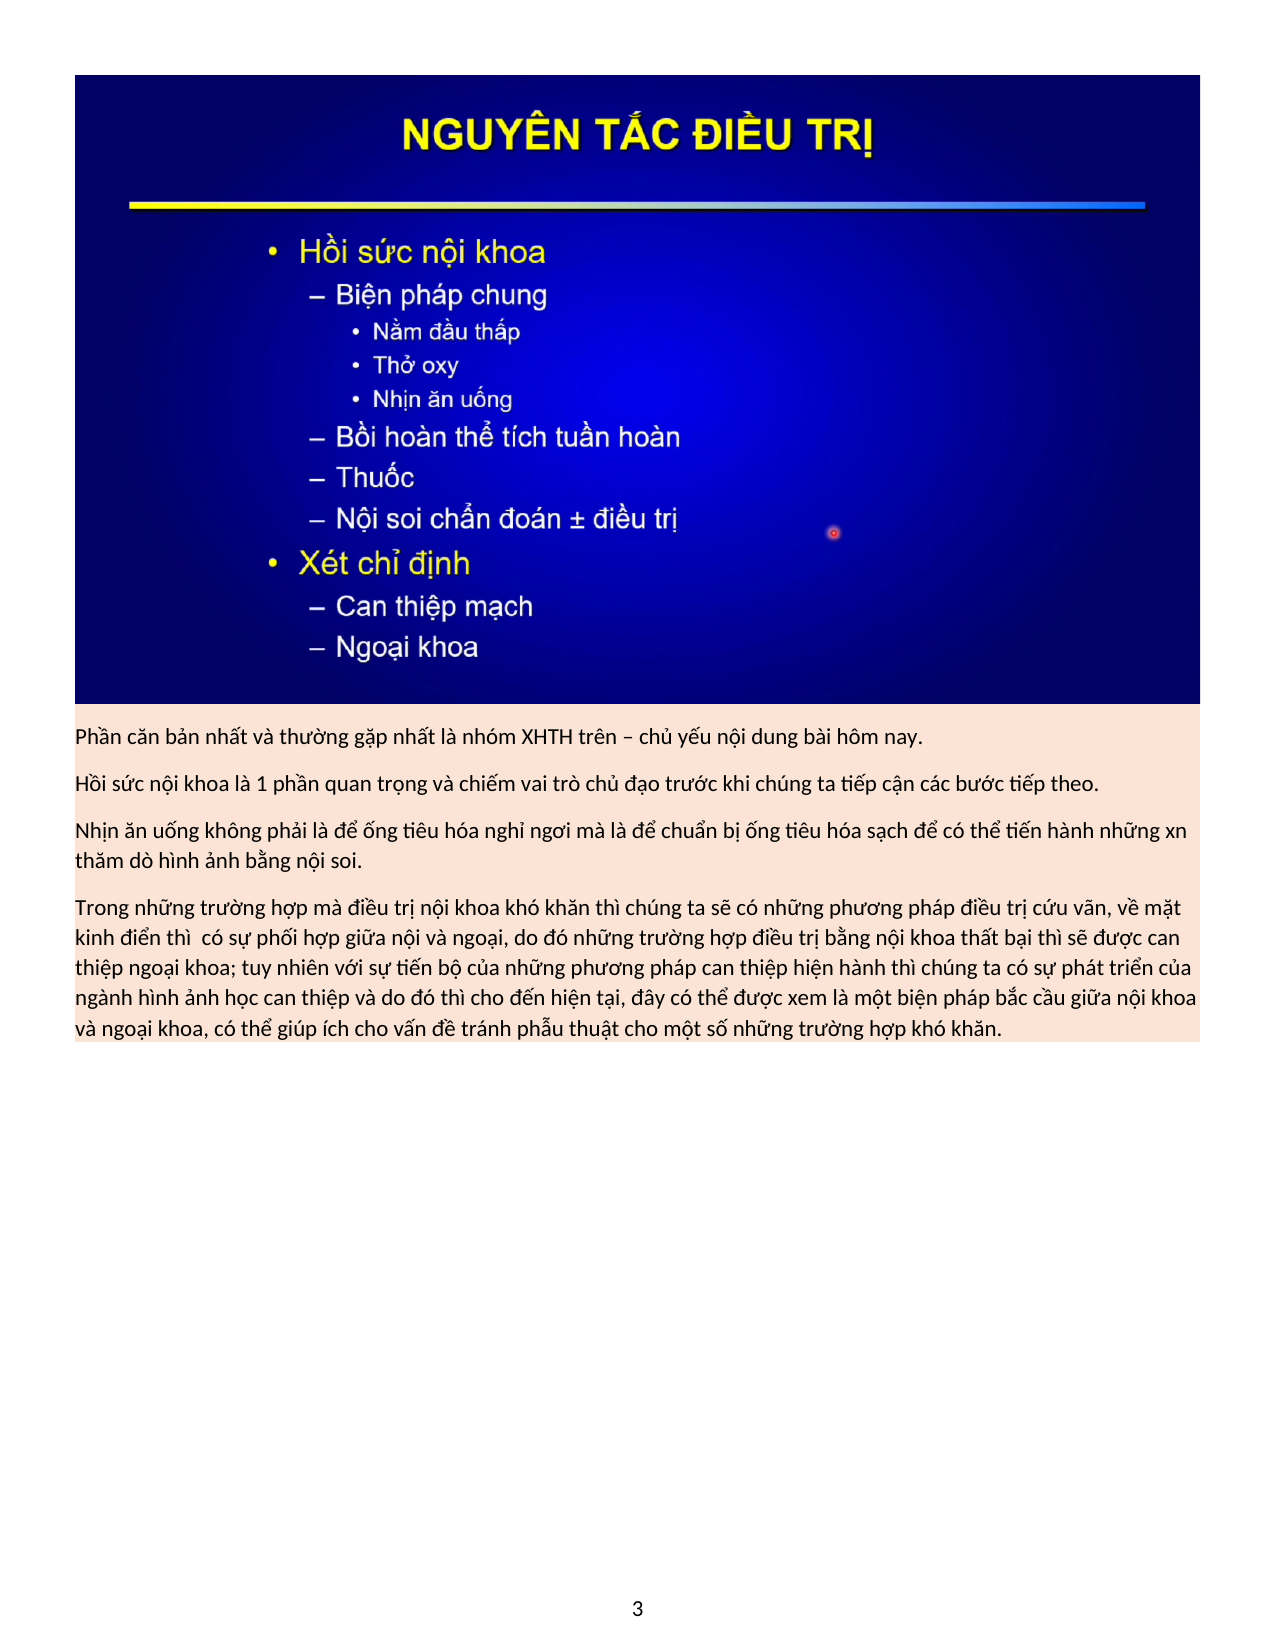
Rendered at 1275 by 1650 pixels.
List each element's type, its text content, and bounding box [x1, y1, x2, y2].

text Trong những trường hợp mà điều trị nội khoa khó khăn thì chúng ta sẽ có những phương pháp điều trị cứu vãn, về mặt kinh điển thì có sự phối hợp giữa nội và ngoại, do đó những trường hợp điều trị bằng nội khoa thất bại thì sẽ được can thiệp ngoại khoa; tuy nhiên với sự tiến bộ của những phương pháp can thiệp hiện hành thì chúng ta có sự phát triển của ngành hình ảnh học can thiệp và do đó thì cho đến hiện tại, đây có thể được xem là một biện pháp bắc cầu giữa nội khoa và ngoại khoa, có thể giúp ích cho vấn đề tránh phẫu thuật cho một số những trường hợp khó khăn. [75, 893, 1200, 1042]
text Nhịn ăn uống không phải là để ống tiêu hóa nghỉ ngơi mà là để chuẩn bị ống tiêu hóa sạch để có thể tiến hành những xn thăm dò hình ảnh bằng nội soi. [75, 816, 1200, 874]
text Phần căn bản nhất và thường gặp nhất là nhóm XHTH trên – chủ yếu nội dung bài hôm nay. [75, 722, 1200, 750]
text Hồi sức nội khoa là 1 phần quan trọng và chiếm vai trò chủ đạo trước khi chúng ta tiếp cận các bước tiếp theo. [75, 769, 1200, 797]
picture [75, 75, 1200, 704]
